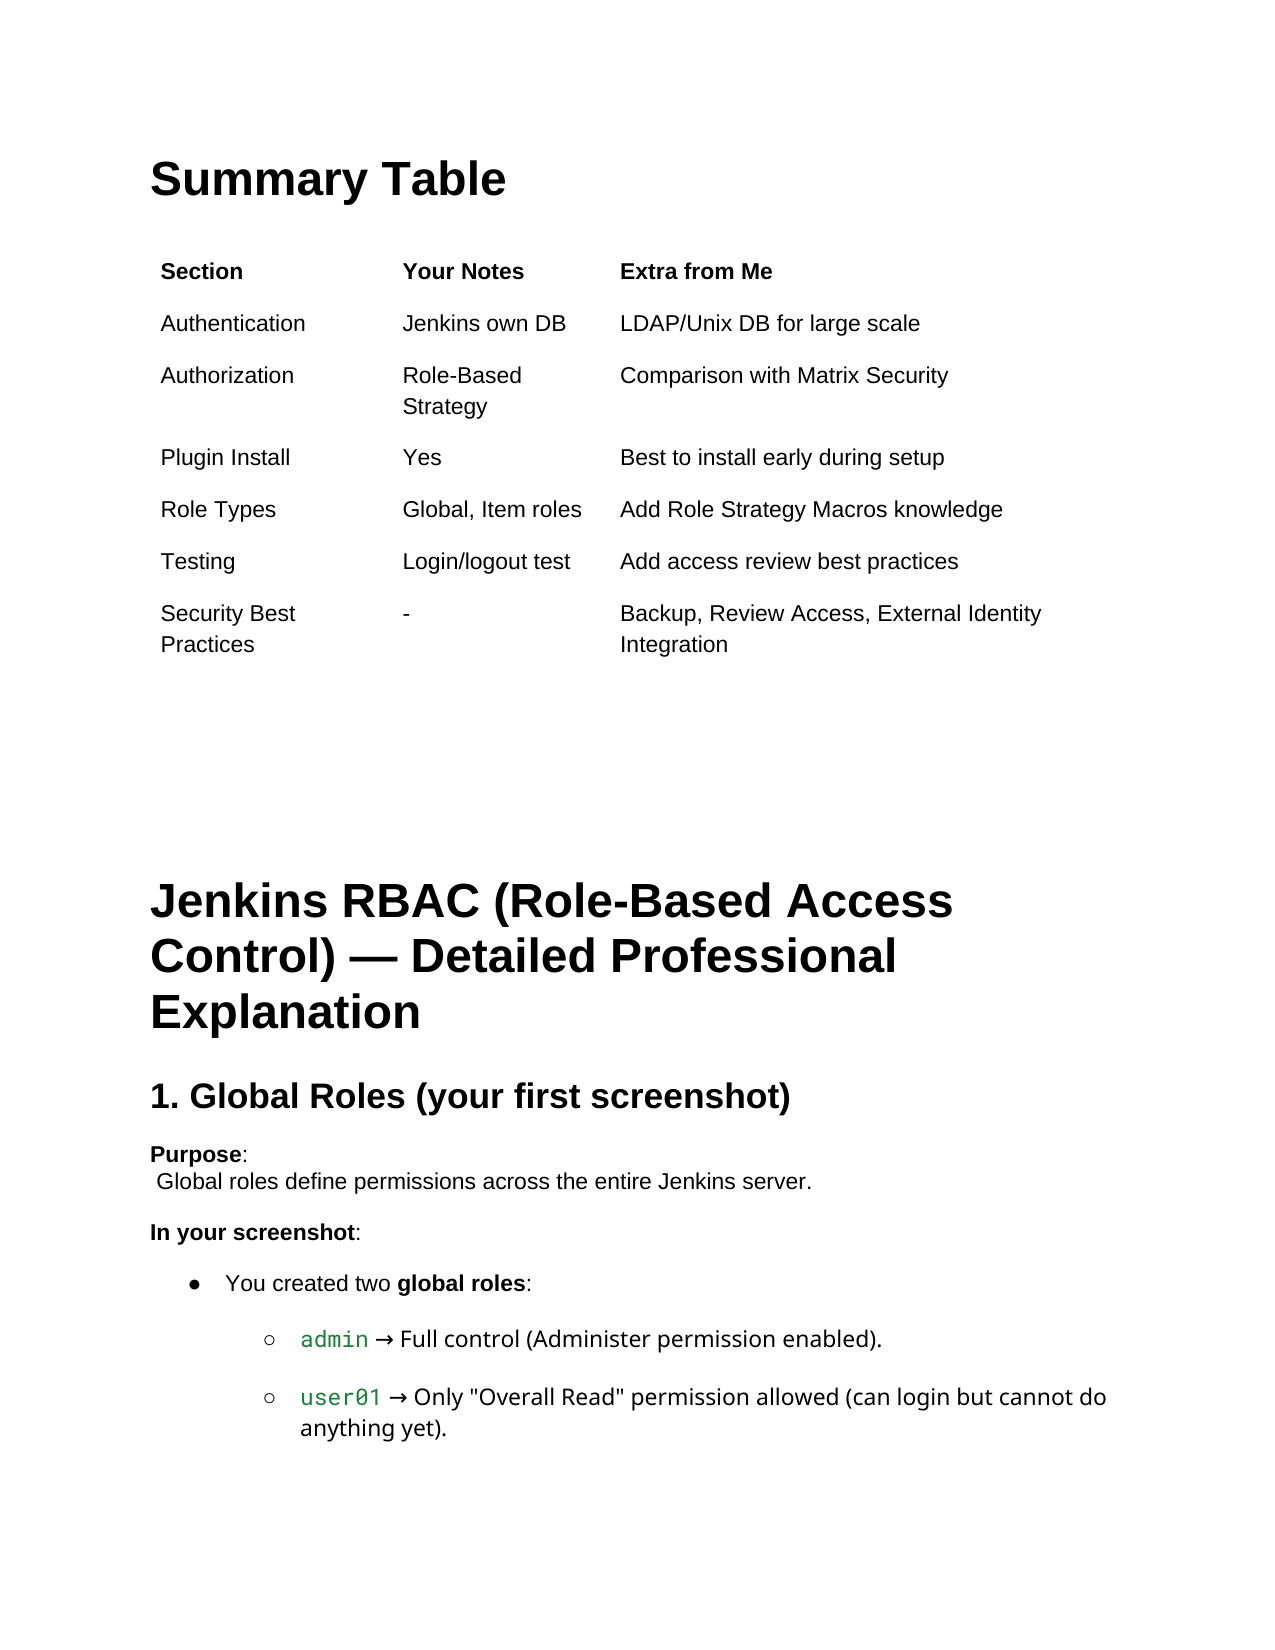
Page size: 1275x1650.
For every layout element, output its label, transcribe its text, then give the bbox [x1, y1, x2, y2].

text Purpose: Global roles define permissions across the entire Jenkins server. [150, 1141, 1125, 1194]
list admin → Full control (Administer permission enabled). [262, 1323, 1125, 1381]
table_cell Yes [392, 434, 609, 486]
table_cell Add Role Strategy Macros knowledge [610, 486, 1125, 538]
table_header Your Notes [392, 248, 609, 300]
subtitle 1. Global Roles (your first screenshot) [150, 1076, 1125, 1116]
table_cell Role Types [150, 486, 392, 538]
table_cell Role-Based Strategy [392, 352, 609, 434]
table_header Extra from Me [610, 248, 1125, 300]
table_cell - [392, 590, 609, 672]
table_cell Add access review best practices [610, 538, 1125, 590]
table_cell Testing [150, 538, 392, 590]
subtitle Summary Table [150, 150, 1125, 205]
table_cell Security Best Practices [150, 590, 392, 672]
table_cell Authentication [150, 300, 392, 352]
table_header Section [150, 248, 392, 300]
subtitle Jenkins RBAC (Role-Based Access Control) — Detailed Professional Explanation [150, 873, 1125, 1038]
table_cell Authorization [150, 352, 392, 434]
list You created two global roles: [187, 1270, 1125, 1323]
text In your screenshot: [150, 1219, 1125, 1245]
table_cell Best to install early during setup [610, 434, 1125, 486]
table_cell Global, Item roles [392, 486, 609, 538]
table_cell Backup, Review Access, External Identity Integration [610, 590, 1125, 672]
table_cell Login/logout test [392, 538, 609, 590]
table_cell Plugin Install [150, 434, 392, 486]
table_cell LDAP/Unix DB for large scale [610, 300, 1125, 352]
list user01 → Only "Overall Read" permission allowed (can login but cannot do anything yet). [262, 1381, 1125, 1469]
table_cell Jenkins own DB [392, 300, 609, 352]
table_cell Comparison with Matrix Security [610, 352, 1125, 434]
